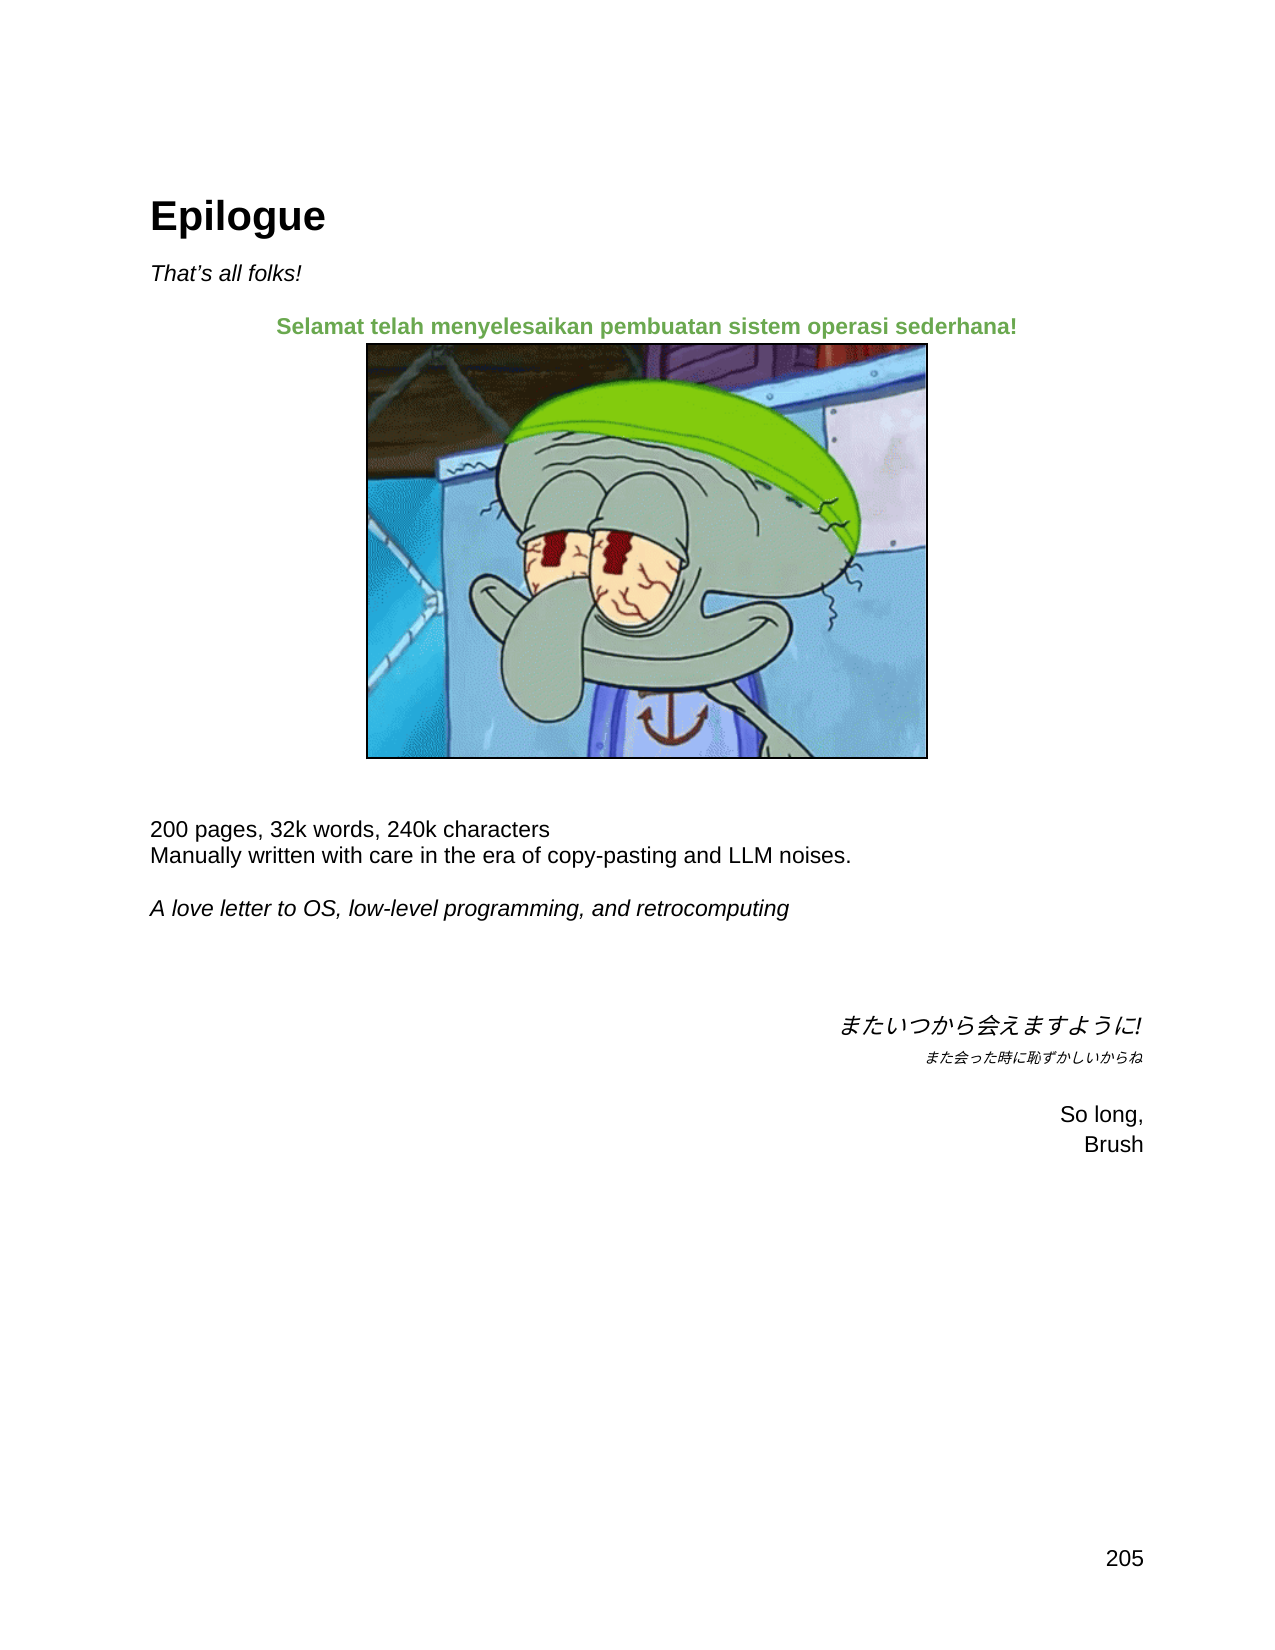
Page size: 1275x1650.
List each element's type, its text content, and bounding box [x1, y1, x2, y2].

text A love letter to OS, low-level programming, and retrocomputing [150, 895, 1144, 921]
text Manually written with care in the era of copy-pasting and LLM noises. [150, 842, 1144, 869]
picture [368, 345, 926, 757]
text また会った時に恥ずかしいからね [150, 1047, 1144, 1068]
subtitle Epilogue [150, 191, 1144, 239]
text 200 pages, 32k words, 240k characters [150, 816, 1144, 842]
text またいつから会えますように! [150, 1008, 1144, 1042]
text Brush [150, 1131, 1144, 1158]
text Selamat telah menyelesaikan pembuatan sistem operasi sederhana! [150, 313, 1144, 339]
text That’s all folks! [150, 260, 1144, 287]
text So long, [150, 1101, 1144, 1127]
